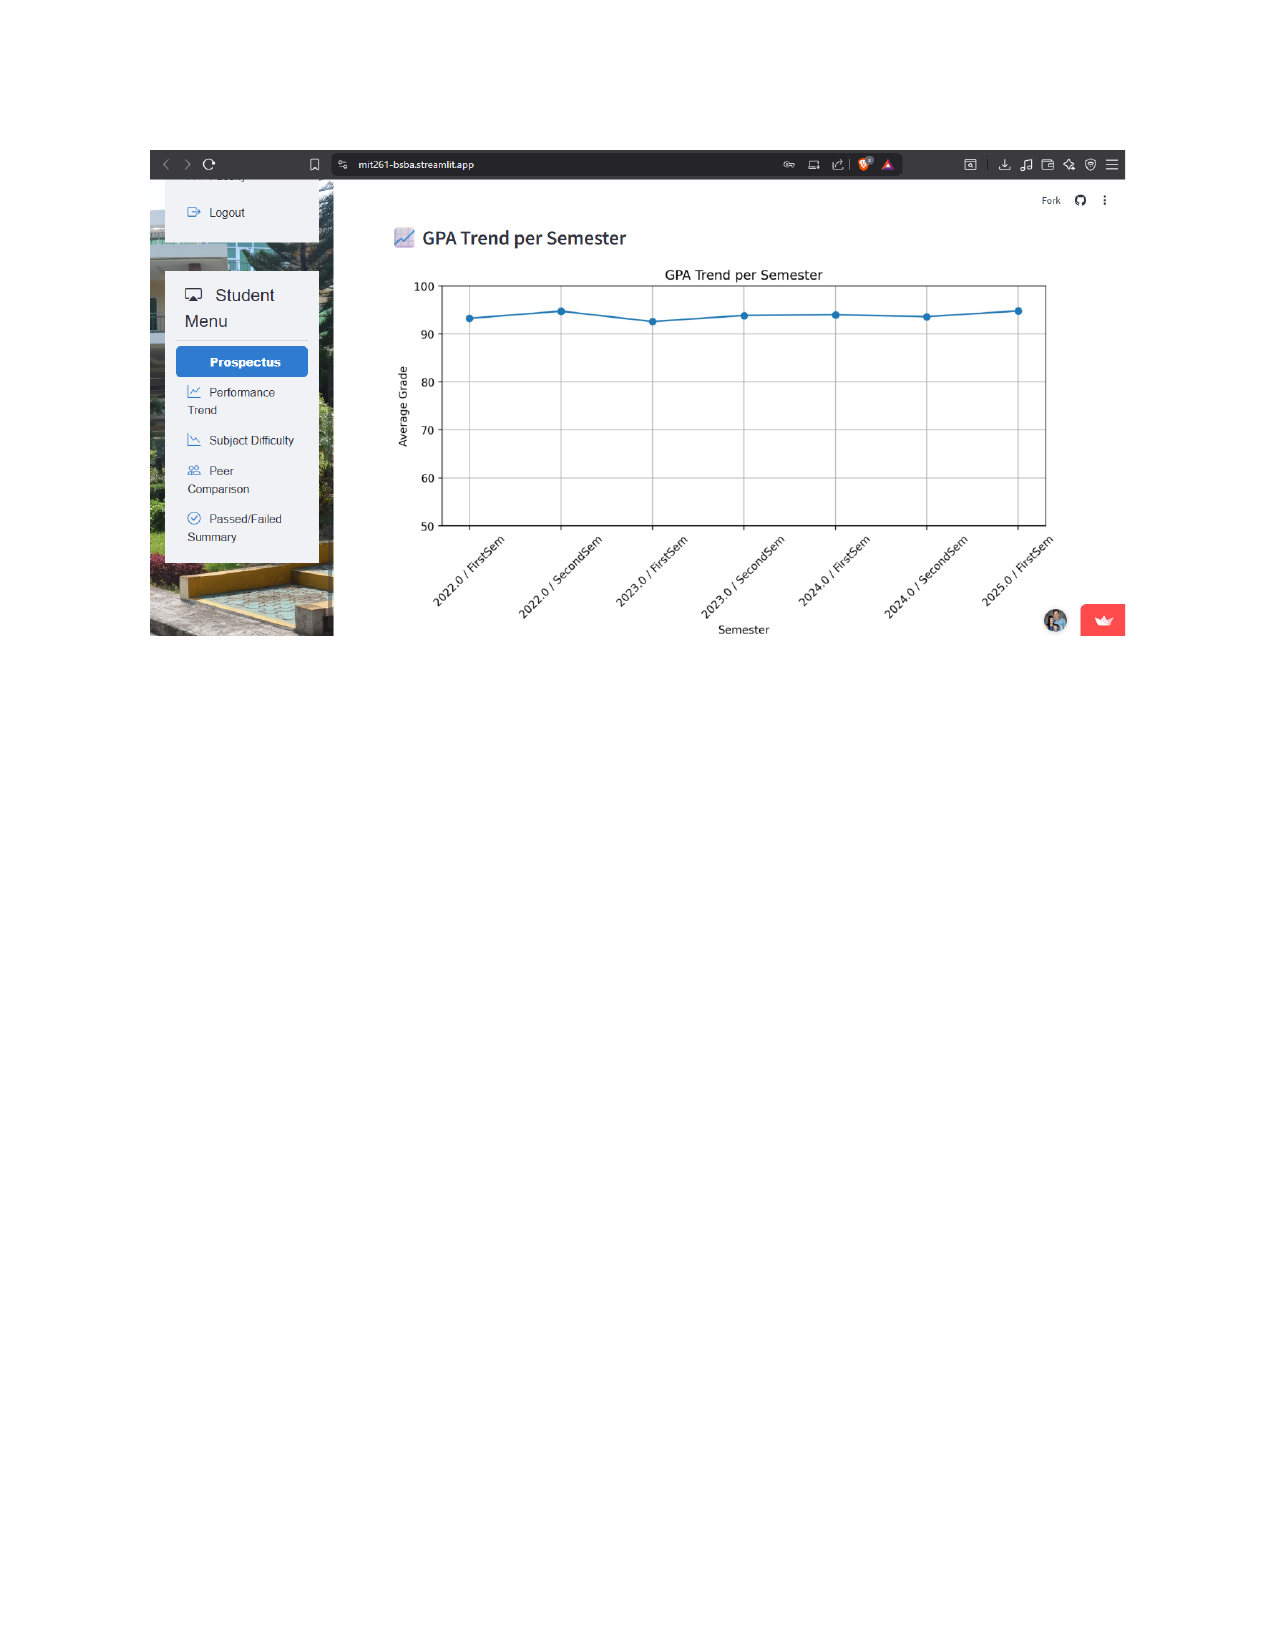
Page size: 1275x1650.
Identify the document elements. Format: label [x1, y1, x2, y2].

picture [150, 150, 1125, 636]
